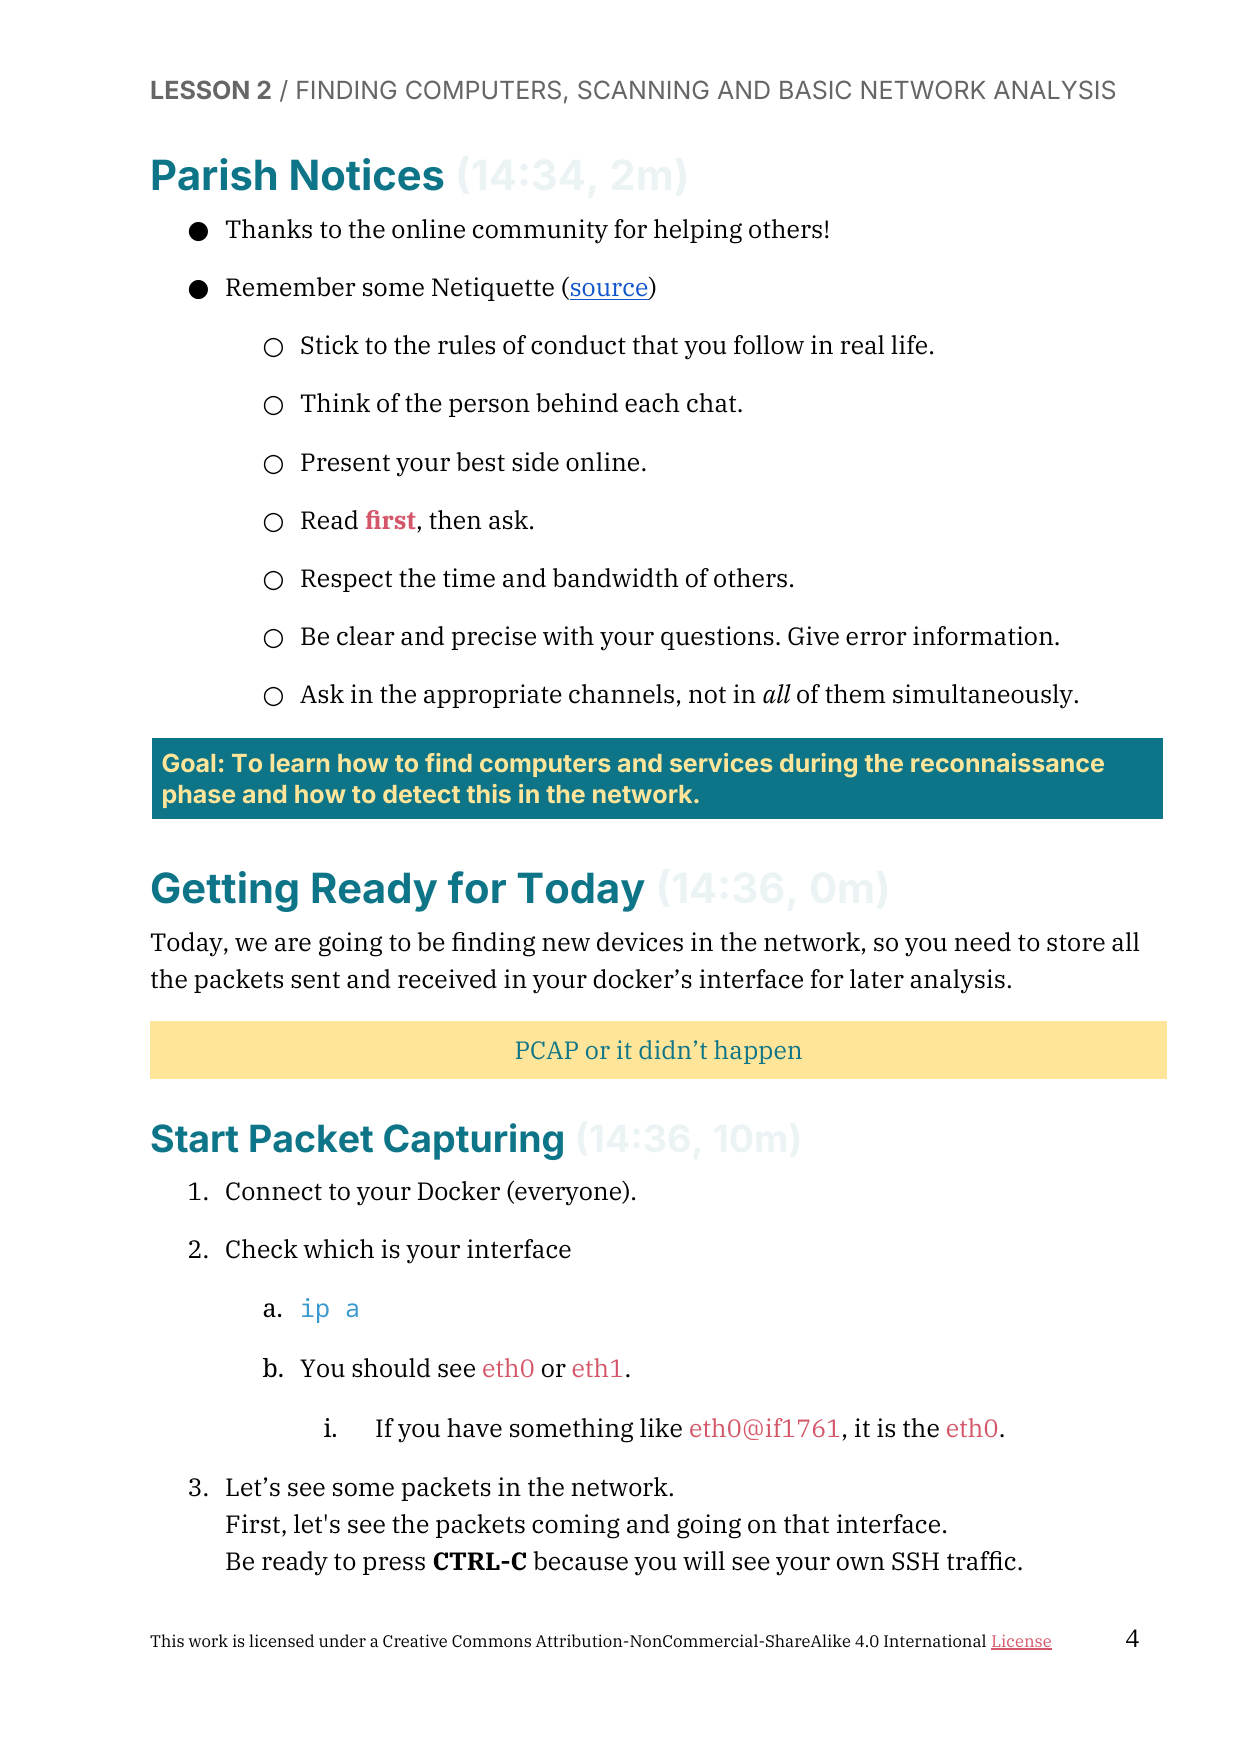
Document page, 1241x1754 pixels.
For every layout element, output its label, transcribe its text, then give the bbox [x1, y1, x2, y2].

list Read first, then ask. [262, 503, 1165, 536]
list Connect to your Docker (everyone). [187, 1174, 1165, 1207]
list Ask in the appropriate channels, not in all of them simultaneously. [262, 678, 1165, 710]
list If you have something like eth0@if1761, it is the eth0. [337, 1411, 1165, 1445]
list You should see eth0 or eth1. [262, 1351, 1165, 1385]
table_header Goal: To learn how to find computers and services during the reconnaissance phase and how to detect this in the network. [152, 738, 1163, 819]
subtitle Parish Notices (14:34, 2m) [150, 150, 1165, 200]
list Respect the time and bandwidth of others. [262, 562, 1165, 594]
list Be clear and precise with your questions. Give error information. [262, 620, 1165, 652]
list Stick to the rules of conduct that you follow in real life. [262, 329, 1165, 362]
list Thanks to the online community for helping others! [187, 213, 1165, 245]
subtitle ip a [262, 1291, 1165, 1325]
subtitle Start Packet Capturing (14:36, 10m) [150, 1116, 1165, 1162]
list Remember some Netiquette (source) [187, 271, 1165, 303]
list Think of the person behind each chat. [262, 387, 1165, 420]
list Present your best side online. [262, 445, 1165, 478]
text Today, we are going to be finding new devices in the network, so you need to store all the packets sent and received in your docker’s interface for later analysis. [150, 926, 1165, 996]
list Let’s see some packets in the network. First, let's see the packets coming and going on that interface. Be ready to press CTRL-C because you will see your own SSH traffic. [187, 1471, 1165, 1578]
table_header PCAP or it didn’t happen [152, 1024, 1165, 1077]
list Check which is your interface [187, 1232, 1165, 1265]
subtitle Getting Ready for Today (14:36, 0m) [150, 863, 1165, 913]
